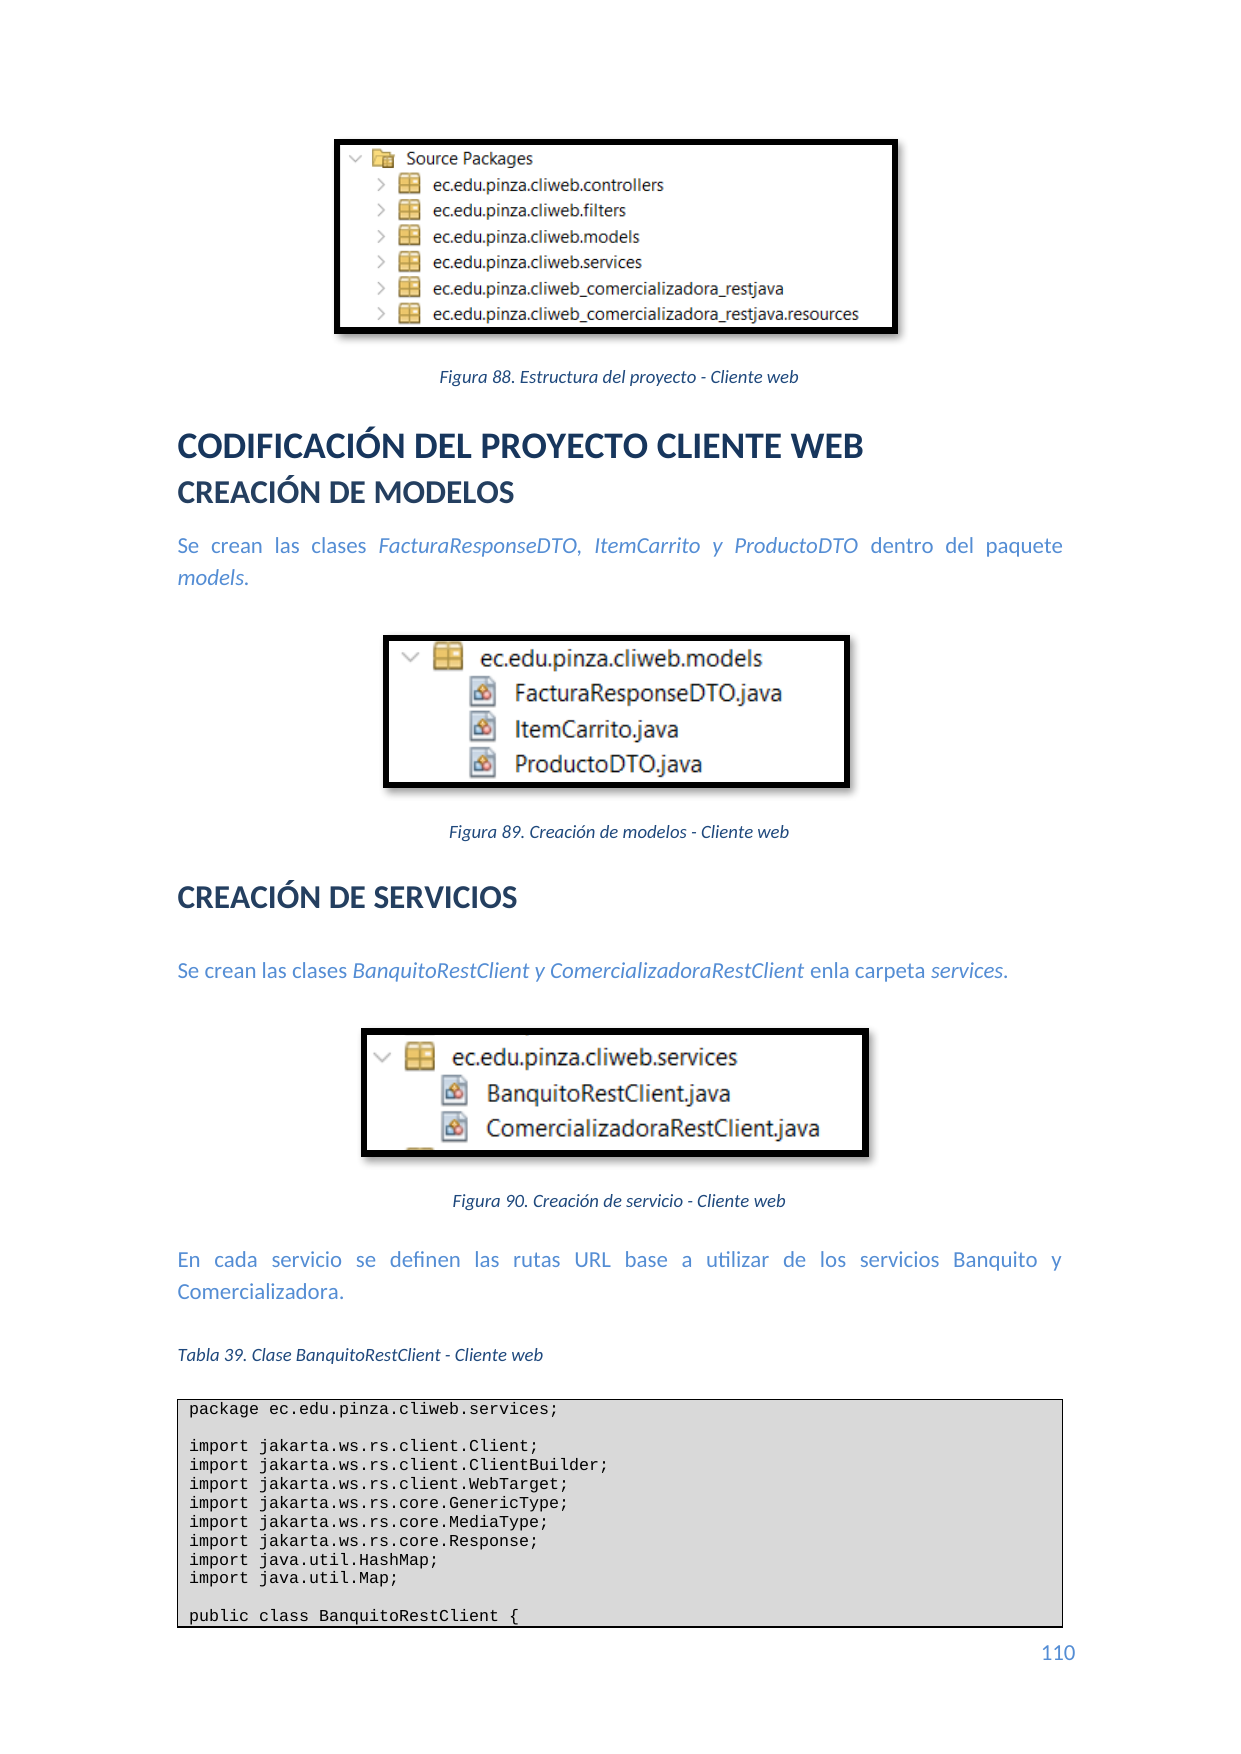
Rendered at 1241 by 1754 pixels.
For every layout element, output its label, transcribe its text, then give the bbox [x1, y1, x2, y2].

text Figura 89. Creación de modelos - Cliente web [177, 820, 1063, 843]
text Figura 90. Creación de servicio - Cliente web [177, 1189, 1063, 1212]
text En cada servicio se definen las rutas URL base a utilizar de los servicios Banquito y Comercializadora. [177, 1245, 1063, 1305]
picture [367, 1035, 862, 1150]
text Se crean las clases BanquitoRestClient y ComercializadoraRestClient enla carpeta services. [177, 957, 1063, 985]
picture [389, 641, 844, 782]
subtitle CREACIÓN DE MODELOS [177, 472, 1063, 512]
text Se crean las clases FacturaResponseDTO, ItemCarrito y ProductoDTO dentro del paquete models. [177, 531, 1063, 591]
text Figura 88. Estructura del proyecto - Cliente web [177, 365, 1063, 388]
picture [340, 145, 892, 327]
text CREACIÓN DE SERVICIOS [177, 877, 1063, 917]
subtitle CODIFICACIÓN DEL PROYECTO CLIENTE WEB [177, 422, 1063, 467]
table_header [178, 1400, 1062, 1626]
text Tabla 39. Clase BanquitoRestClient - Cliente web [177, 1343, 1063, 1366]
